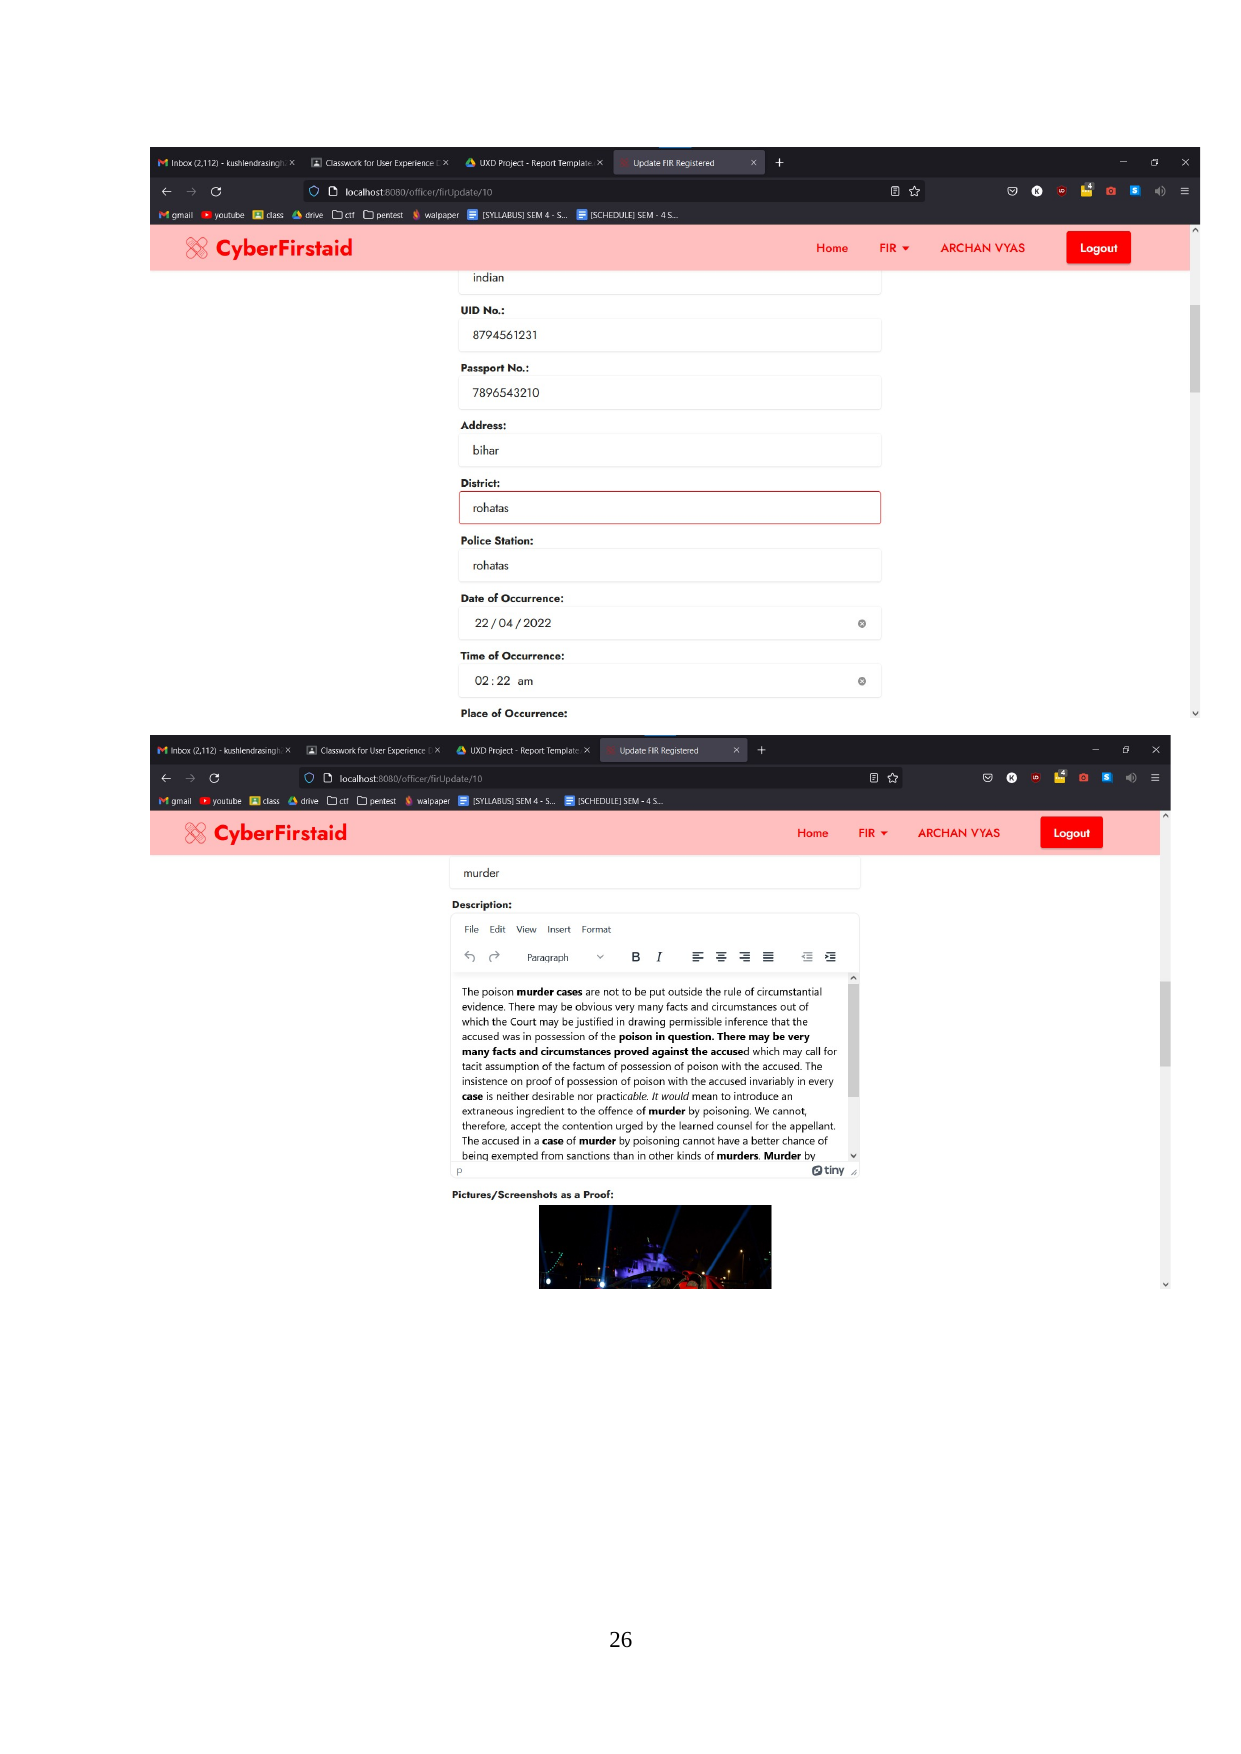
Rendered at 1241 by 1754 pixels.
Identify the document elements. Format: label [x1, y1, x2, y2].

picture [150, 147, 1200, 718]
picture [150, 735, 1171, 1289]
